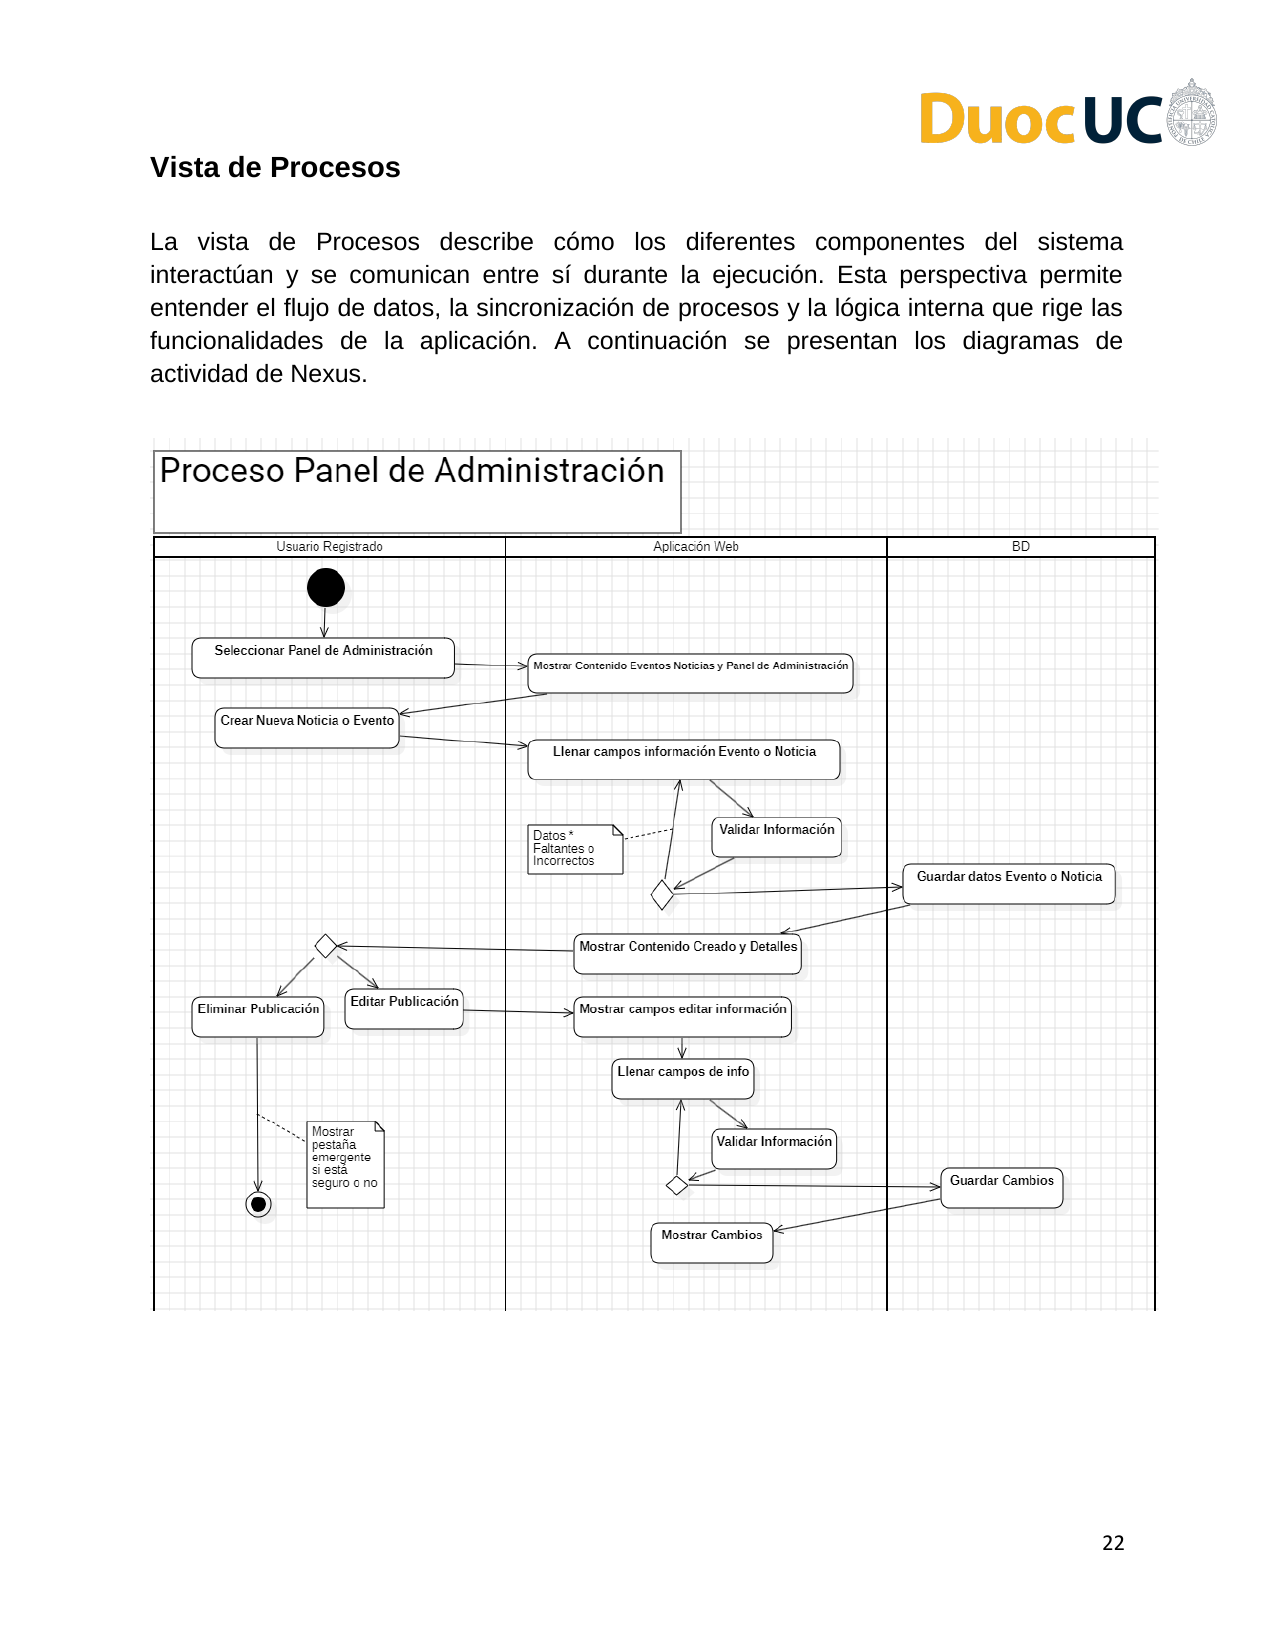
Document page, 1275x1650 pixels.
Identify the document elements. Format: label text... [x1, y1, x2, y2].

picture [150, 438, 1159, 1311]
text La vista de Procesos describe cómo los diferentes componentes del sistema interactúan y se comunican entre sí durante la ejecución. Esta perspectiva permite entender el flujo de datos, la sincronización de procesos y la lógica interna que rige las funcionalidades de la aplicación. A continuación se presentan los diagramas de actividad de Nexus. [150, 194, 1125, 388]
picture [917, 75, 1220, 150]
subtitle Vista de Procesos [150, 150, 1125, 183]
